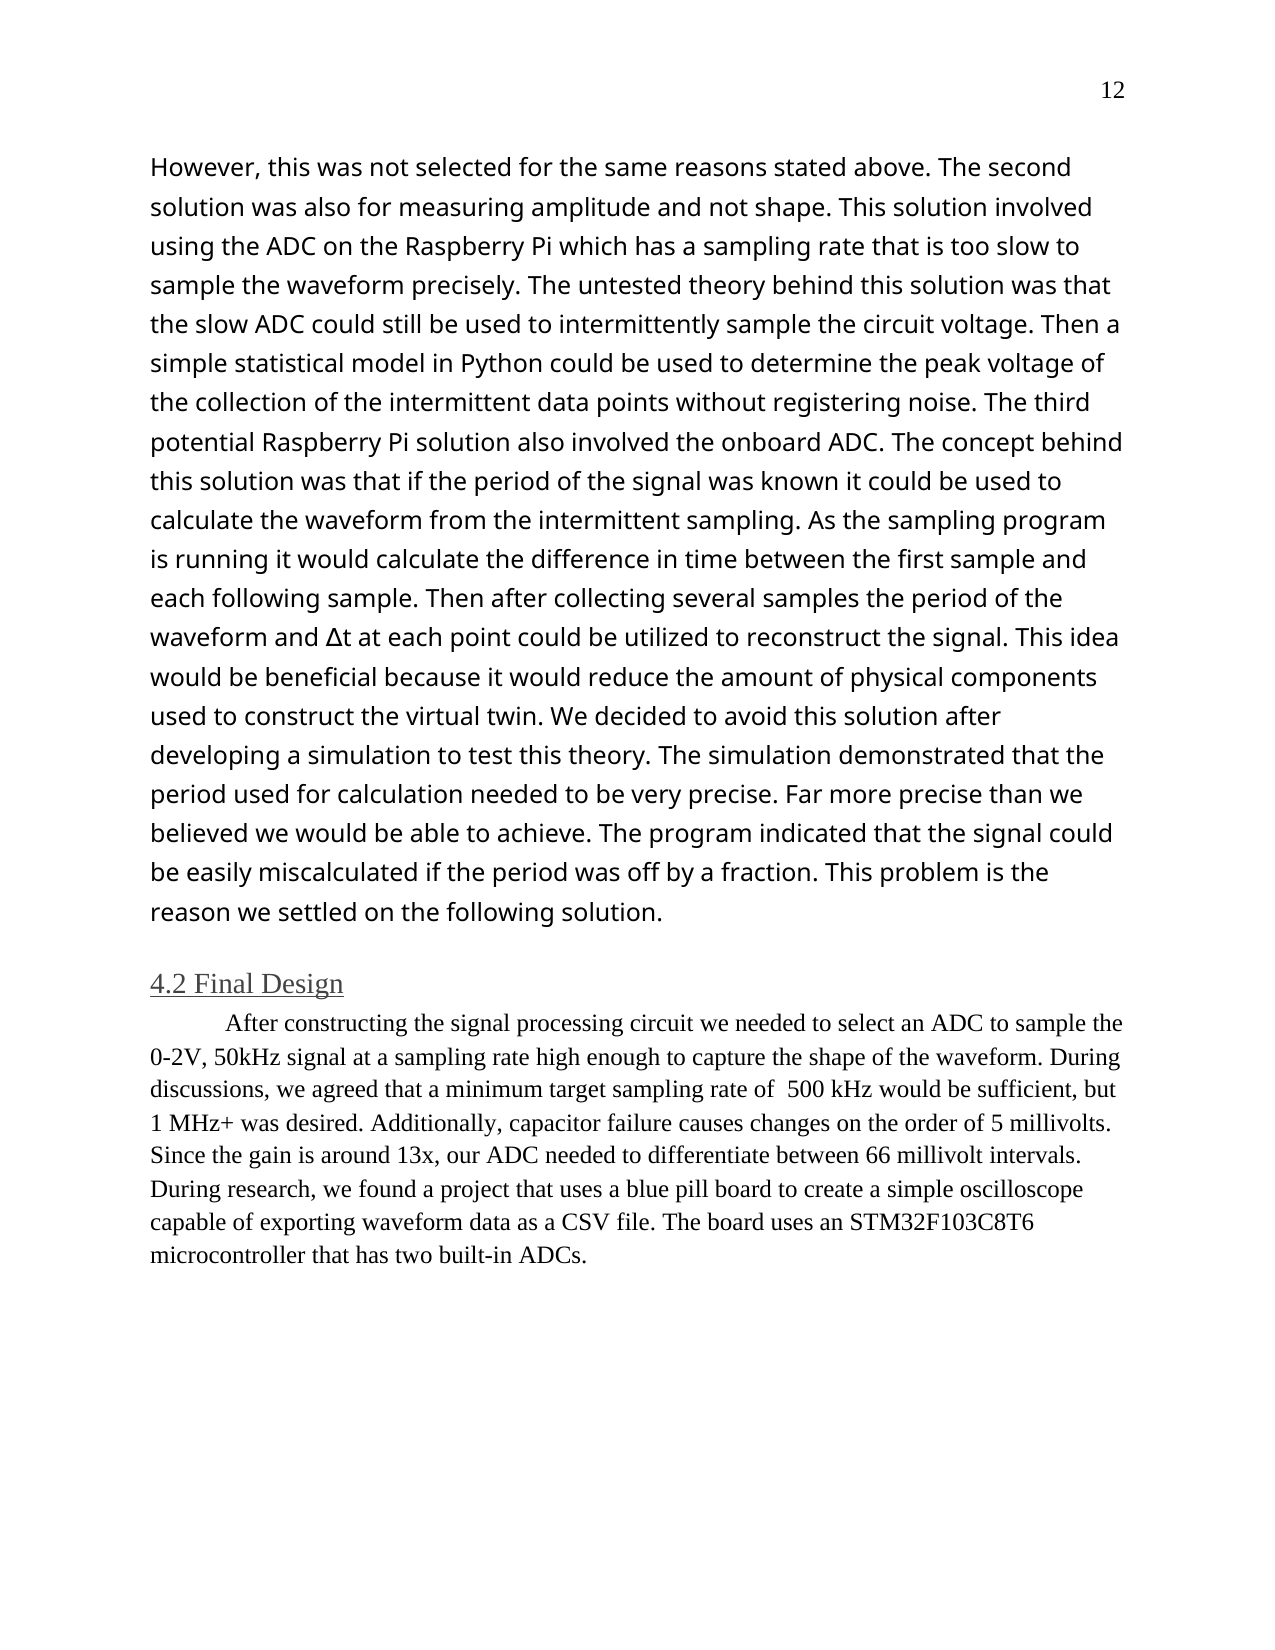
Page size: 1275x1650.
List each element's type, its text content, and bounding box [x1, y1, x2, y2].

subtitle 4.2 Final Design [150, 967, 1125, 1000]
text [150, 150, 1125, 928]
text After constructing the signal processing circuit we needed to select an ADC to sample the 0-2V, 50kHz signal at a sampling rate high enough to capture the shape of the waveform. During discussions, we agreed that a minimum target sampling rate of 500 kHz would be sufficient, but 1 MHz+ was desired. Additionally, capacitor failure causes changes on the order of 5 millivolts. Since the gain is around 13x, our ADC needed to differentiate between 66 millivolt intervals. During research, we found a project that uses a blue pill board to create a simple oscilloscope capable of exporting waveform data as a CSV file. The board uses an STM32F103C8T6 microcontroller that has two built-in ADCs. [150, 1008, 1125, 1268]
